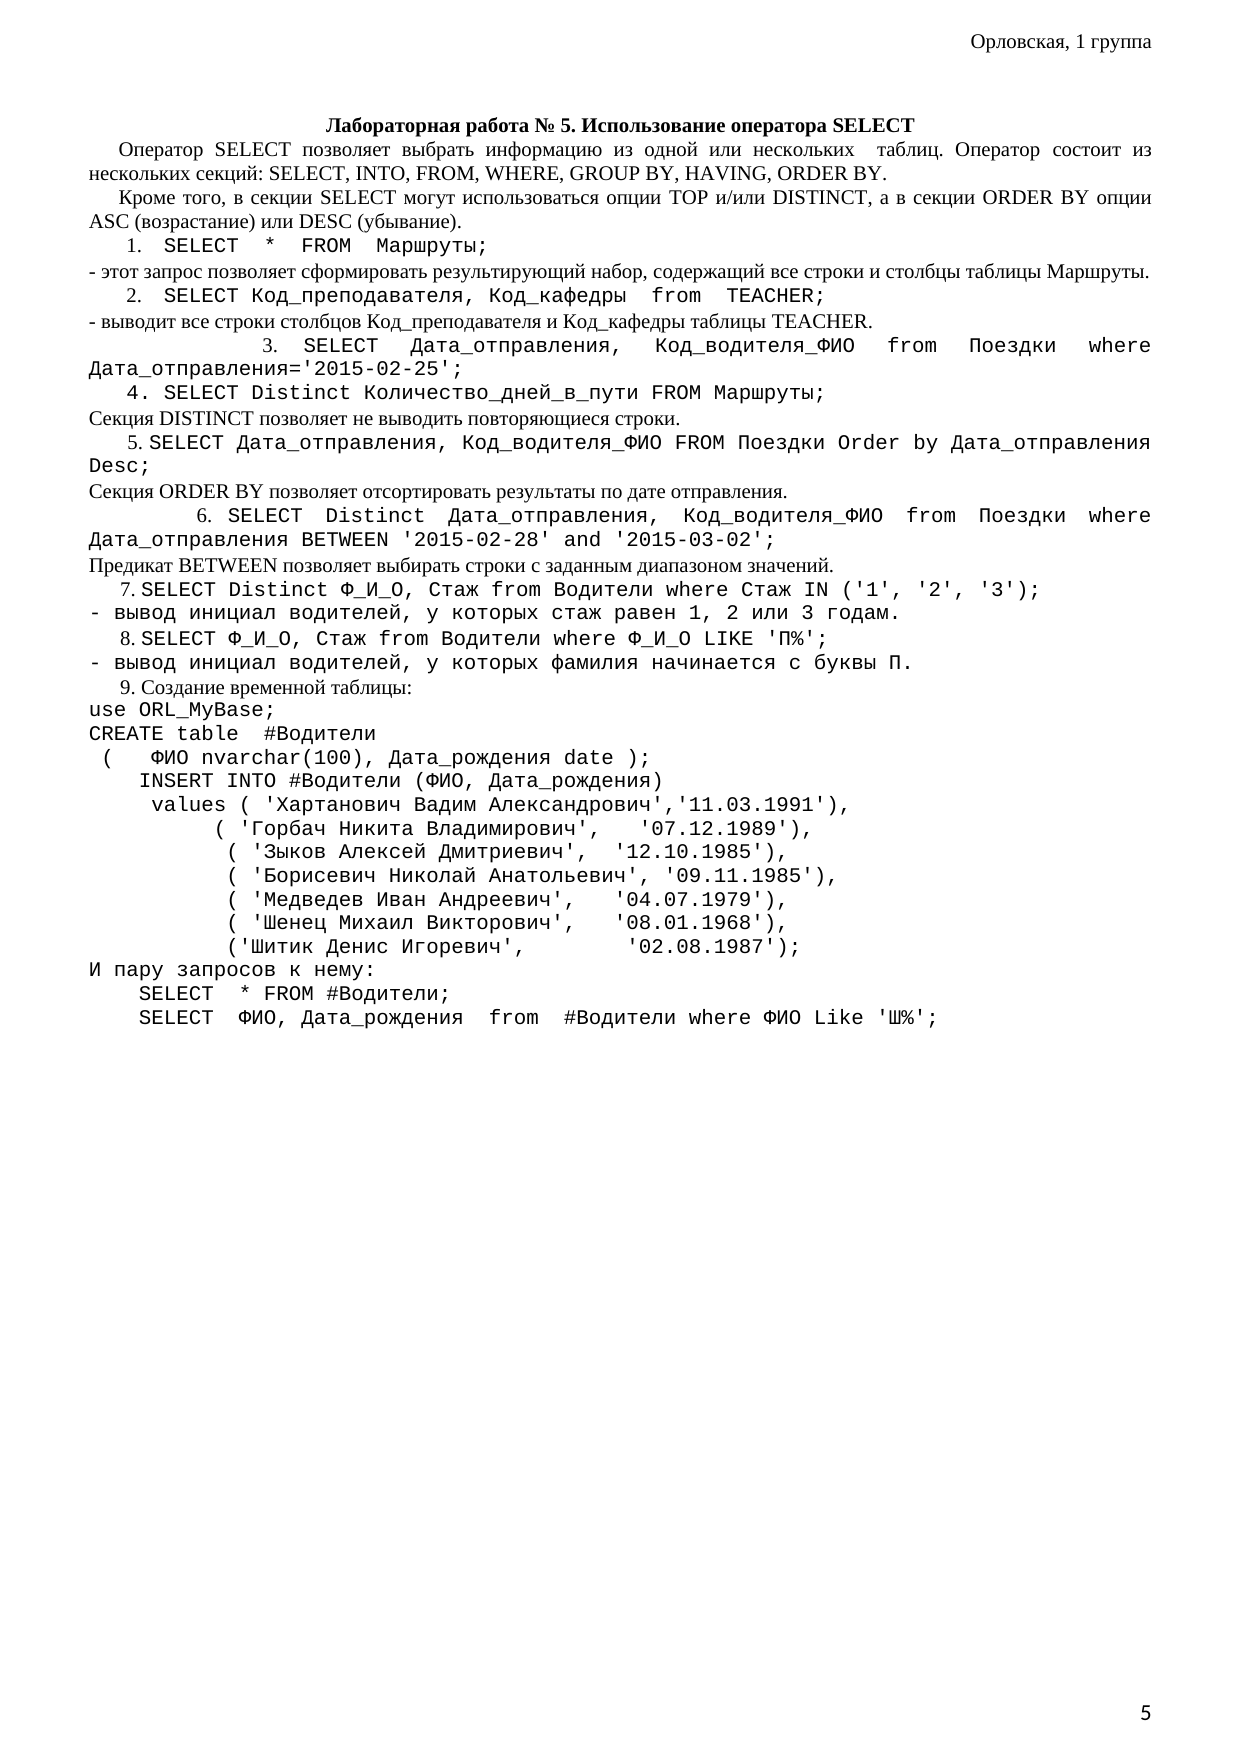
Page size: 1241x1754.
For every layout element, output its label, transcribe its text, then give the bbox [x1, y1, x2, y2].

text values ( 'Хартанович Вадим Александрович','11.03.1991'), [89, 794, 1152, 818]
text Секция ORDER BY позволяет отсортировать результаты по дате отправления. [89, 479, 1152, 503]
text Кроме того, в секции SELECT могут использоваться опции TOP и/или DISTINCT, а в секции ORDER BY опции ASC (возрастание) или DESC (убывание). [89, 185, 1152, 233]
text 4. SELECT Distinct Количество_дней_в_пути FROM Маршруты; [89, 382, 1152, 406]
text 6. SELECT Distinct Дата_отправления, Код_водителя_ФИО from Поездки where Дата_отправления BETWEEN '2015-02-28' and '2015-03-02'; [89, 503, 1152, 552]
text Лабораторная работа № 5. Использование оператора SELECT [89, 113, 1152, 137]
text Оператор SELECT позволяет выбрать информацию из одной или нескольких таблиц. Оператор состоит из нескольких секций: SELECT, INTO, FROM, WHERE, GROUP BY, HAVING, ORDER BY. [89, 137, 1152, 185]
text 3. SELECT Дата_отправления, Код_водителя_ФИО from Поездки where Дата_отправления='2015-02-25'; [89, 333, 1152, 382]
text use ORL_MyBase; [89, 699, 1152, 723]
text 7. SELECT Distinct Ф_И_О, Стаж from Водители where Стаж IN ('1', '2', '3'); [89, 577, 1152, 602]
text 9. Создание временной таблицы: [89, 675, 1152, 699]
text CREATE table #Водители [89, 723, 1152, 747]
text Предикат BETWEEN позволяет выбирать строки с заданным диапазоном значений. [89, 552, 1152, 577]
text 8. SELECT Ф_И_О, Стаж from Водители where Ф_И_О LIKE 'П%'; [89, 626, 1152, 652]
text И пару запросов к нему: [89, 959, 1152, 983]
text SELECT * FROM #Водители; [89, 983, 1152, 1007]
text INSERT INTO #Водители (ФИО, Дата_рождения) [89, 770, 1152, 794]
text SELECT ФИО, Дата_рождения from #Водители where ФИО Like 'Ш%'; [89, 1007, 1152, 1030]
text ( 'Зыков Алексей Дмитриевич', '12.10.1985'), [89, 841, 1152, 865]
text ( ФИО nvarchar(100), Дата_рождения date ); [89, 747, 1152, 770]
text ( 'Шенец Михаил Викторович', '08.01.1968'), [89, 912, 1152, 936]
text ( 'Борисевич Николай Анатольевич', '09.11.1985'), [89, 865, 1152, 888]
text - этот запрос позволяет сформировать результирующий набор, содержащий все строки и столбцы таблицы Маршруты. [89, 259, 1152, 283]
text ('Шитик Денис Игоревич', '02.08.1987'); [89, 936, 1152, 959]
text Секция DISTINCT позволяет не выводить повторяющиеся строки. [89, 406, 1152, 430]
text - вывод инициал водителей, у которых стаж равен 1, 2 или 3 годам. [89, 602, 1152, 626]
text ( 'Медведев Иван Андреевич', '04.07.1979'), [89, 888, 1152, 912]
list SELECT Код_преподавателя, Код_кафедры from TEACHER; [126, 283, 1152, 308]
text 5. SELECT Дата_отправления, Код_водителя_ФИО FROM Поездки Order by Дата_отправления Desc; [89, 430, 1152, 479]
list SELECT * FROM Маршруты; [126, 233, 1152, 259]
text ( 'Горбач Никита Владимирович', '07.12.1989'), [89, 818, 1152, 841]
text - вывод инициал водителей, у которых фамилия начинается с буквы П. [89, 652, 1152, 675]
text - выводит все строки столбцов Код_преподавателя и Код_кафедры таблицы TEACHER. [89, 308, 1152, 333]
